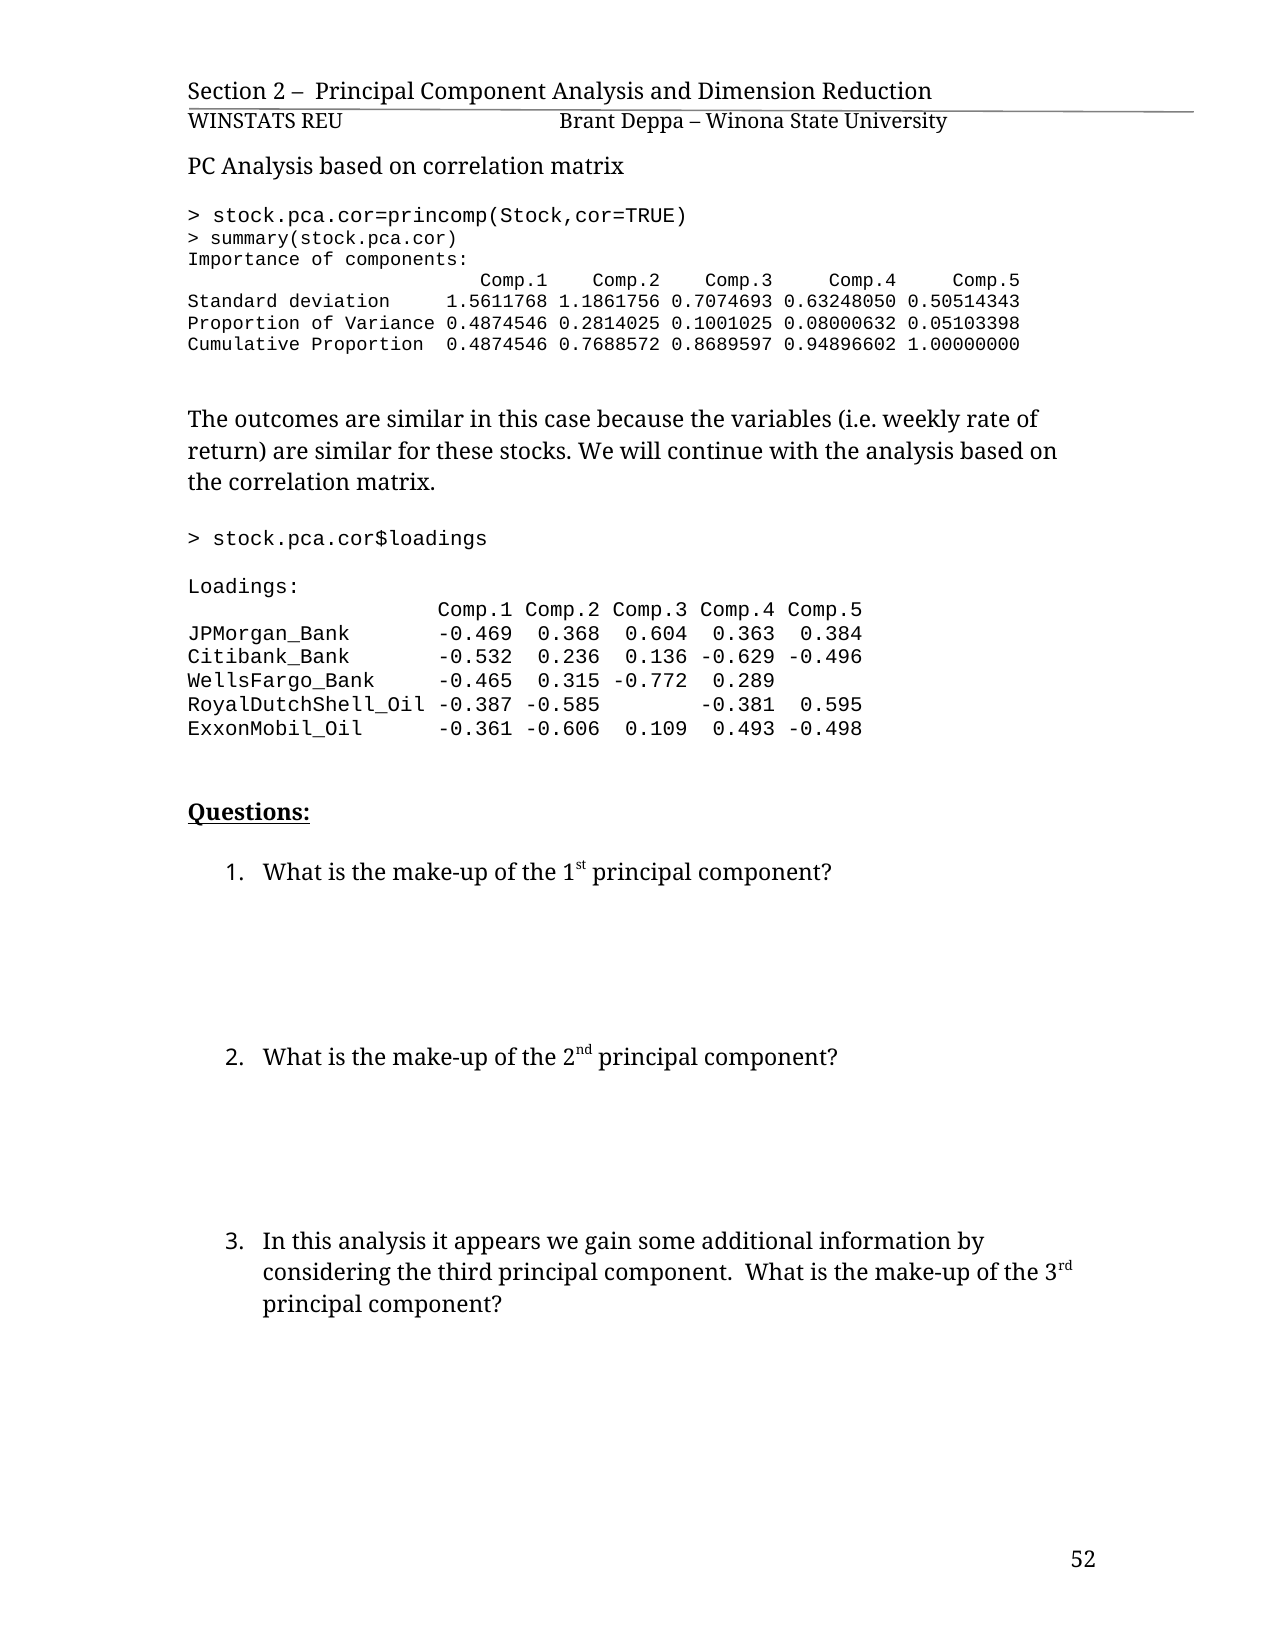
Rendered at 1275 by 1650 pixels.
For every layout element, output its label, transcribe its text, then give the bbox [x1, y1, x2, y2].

list What is the make-up of the 1st principal component? [225, 856, 1087, 887]
text > stock.pca.cor=princomp(Stock,cor=TRUE) [187, 205, 1087, 228]
text Cumulative Proportion 0.4874546 0.7688572 0.8689597 0.94896602 1.00000000 [187, 335, 1087, 356]
text RoyalDutchShell_Oil -0.387 -0.585 -0.381 0.595 [187, 694, 1087, 717]
text Comp.1 Comp.2 Comp.3 Comp.4 Comp.5 [187, 599, 1087, 623]
text JPMorgan_Bank -0.469 0.368 0.604 0.363 0.384 [187, 623, 1087, 647]
text ExxonMobil_Oil -0.361 -0.606 0.109 0.493 -0.498 [187, 717, 1087, 741]
text WellsFargo_Bank -0.465 0.315 -0.772 0.289 [187, 670, 1087, 694]
text > summary(stock.pca.cor) [187, 228, 1087, 250]
text Citibank_Bank -0.532 0.236 0.136 -0.629 -0.496 [187, 647, 1087, 670]
text Loadings: [187, 576, 1087, 599]
text Importance of components: [187, 250, 1087, 271]
text The outcomes are similar in this case because the variables (i.e. weekly rate of return) are similar for these stocks. We will continue with the analysis based on the correlation matrix. [187, 403, 1087, 497]
text Standard deviation 1.5611768 1.1861756 0.7074693 0.63248050 0.50514343 [187, 292, 1087, 313]
list In this analysis it appears we gain some additional information by considering the third principal component. What is the make-up of the 3rd principal component? [225, 1225, 1087, 1319]
list What is the make-up of the 2nd principal component? [225, 1040, 1087, 1072]
text Questions: [187, 796, 1087, 827]
text Proportion of Variance 0.4874546 0.2814025 0.1001025 0.08000632 0.05103398 [187, 313, 1087, 335]
text Comp.1 Comp.2 Comp.3 Comp.4 Comp.5 [187, 271, 1087, 292]
text > stock.pca.cor$loadings [187, 528, 1087, 552]
text PC Analysis based on correlation matrix [187, 150, 1087, 181]
